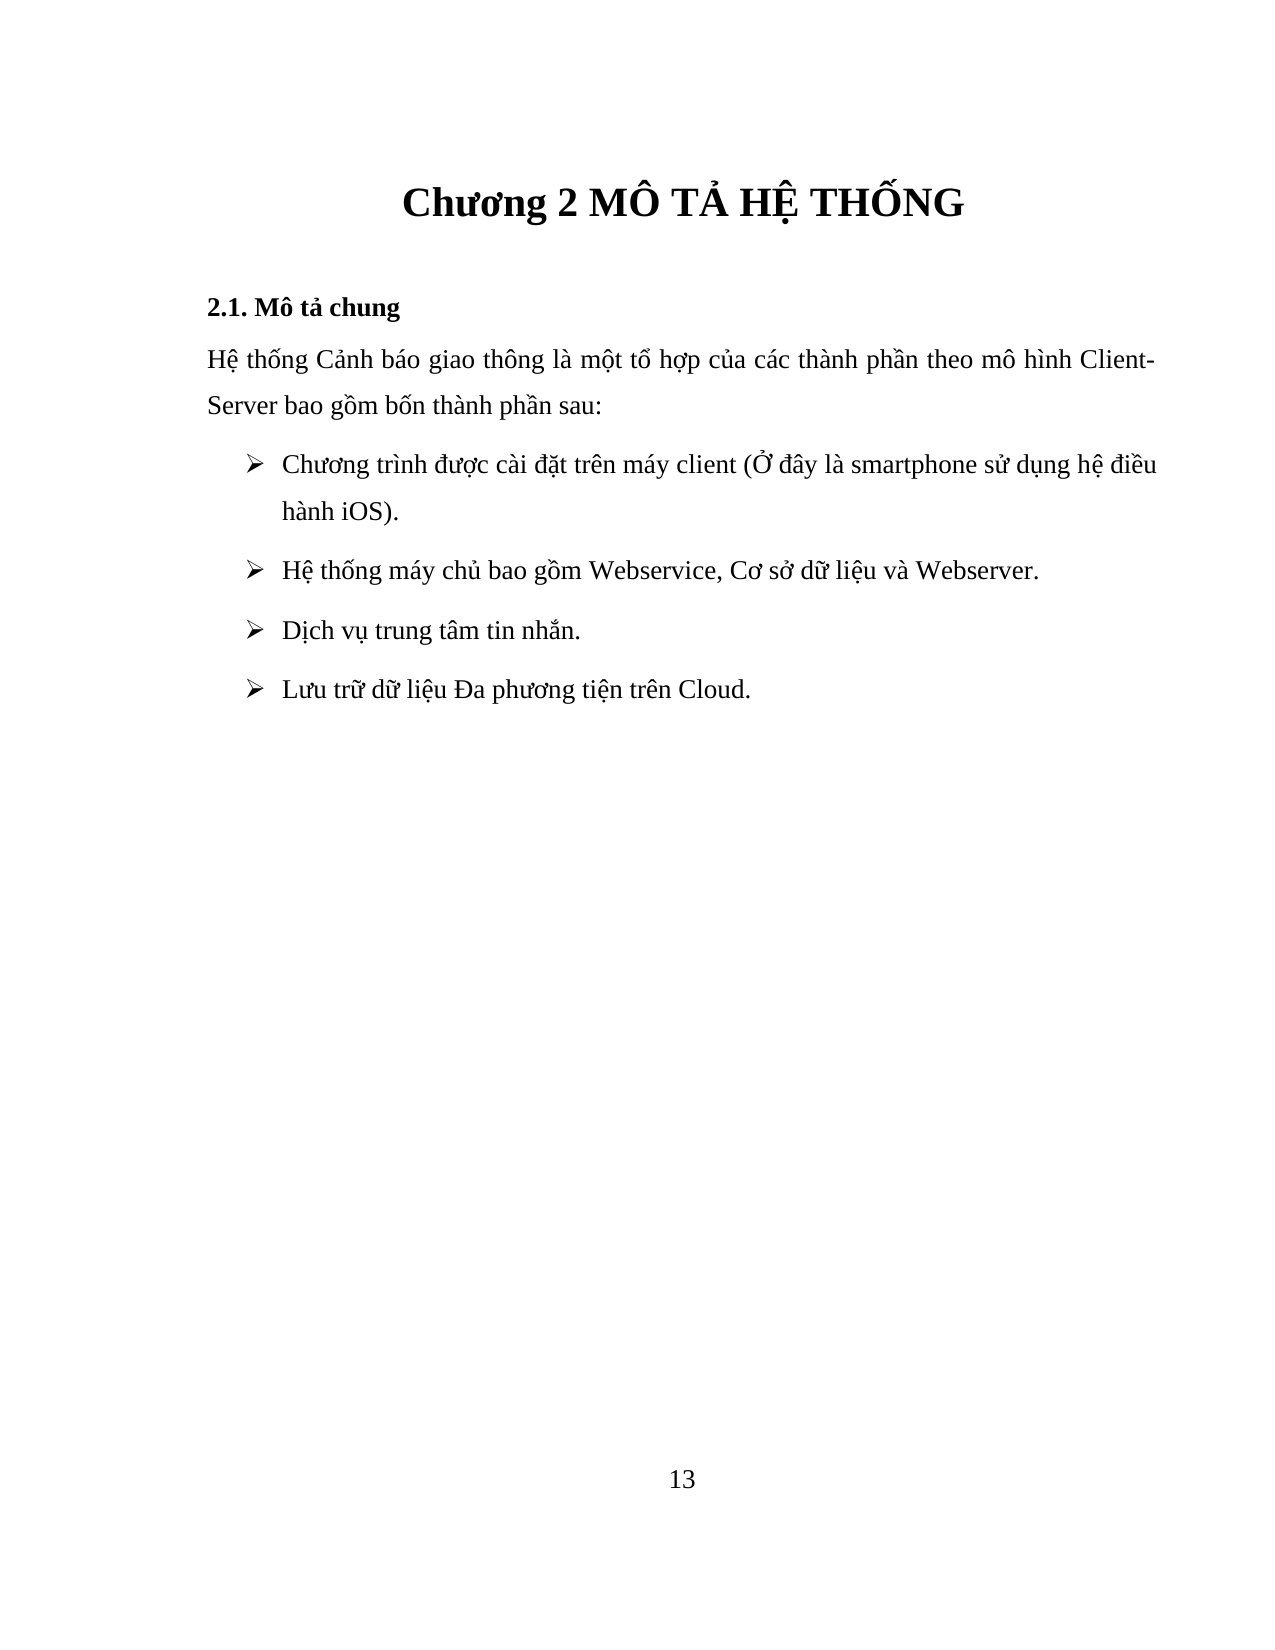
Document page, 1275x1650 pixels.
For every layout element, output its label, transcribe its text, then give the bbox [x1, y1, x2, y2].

list Chương trình được cài đặt trên máy client (Ở đây là smartphone sử dụng hệ điều hành iOS). [244, 448, 1157, 526]
list Dịch vụ trung tâm tin nhắn. [244, 614, 1157, 645]
list Hệ thống máy chủ bao gồm Webservice, Cơ sở dữ liệu và Webserver. [244, 554, 1157, 586]
subtitle 2.1. Mô tả chung [207, 291, 1157, 322]
list Lưu trữ dữ liệu Đa phương tiện trên Cloud. [244, 673, 1157, 704]
text Hệ thống Cảnh báo giao thông là một tổ hợp của các thành phần theo mô hình Client-Server bao gồm bốn thành phần sau: [207, 343, 1157, 421]
subtitle MÔ TẢ HỆ THỐNG [207, 177, 1157, 225]
